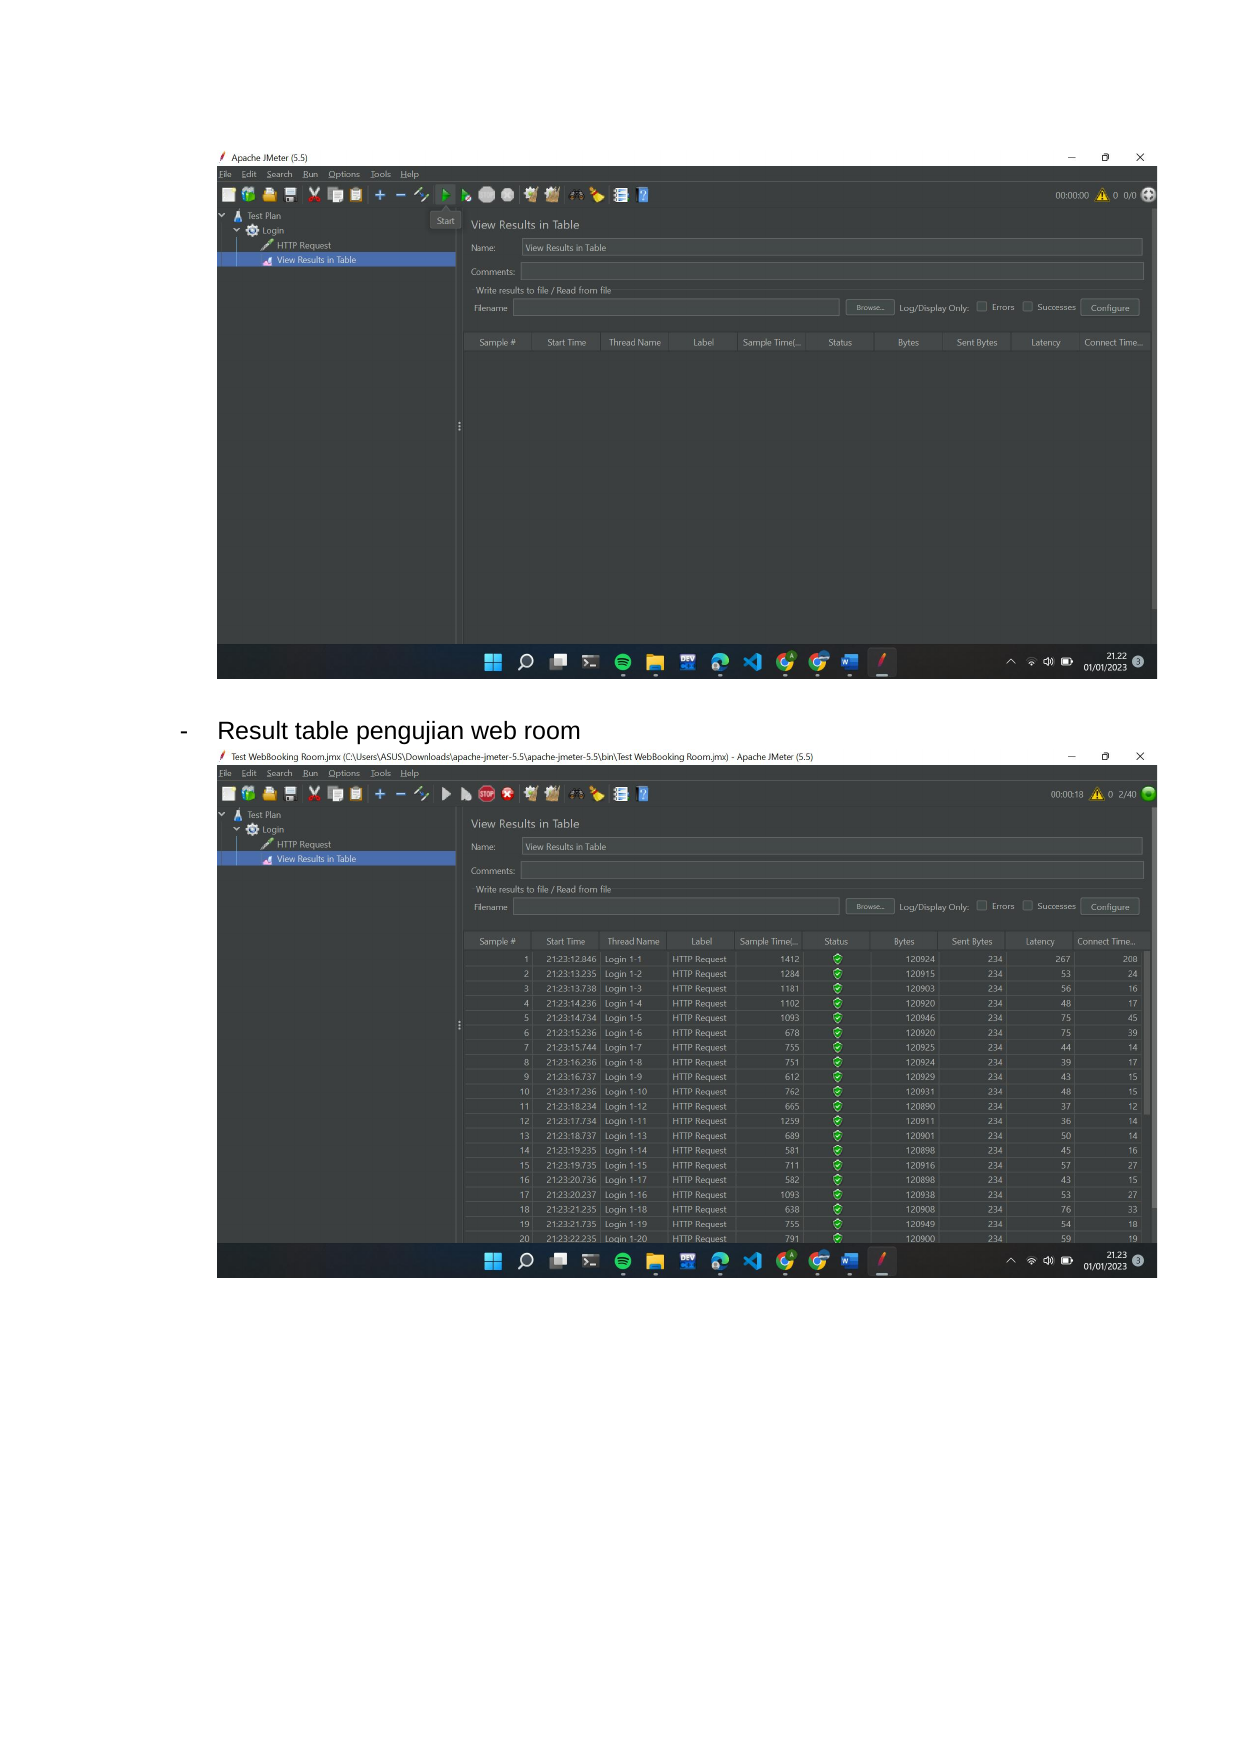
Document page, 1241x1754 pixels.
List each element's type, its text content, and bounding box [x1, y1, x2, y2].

picture [217, 150, 1158, 679]
picture [217, 749, 1158, 1278]
list Result table pengujian web room [179, 716, 1090, 745]
